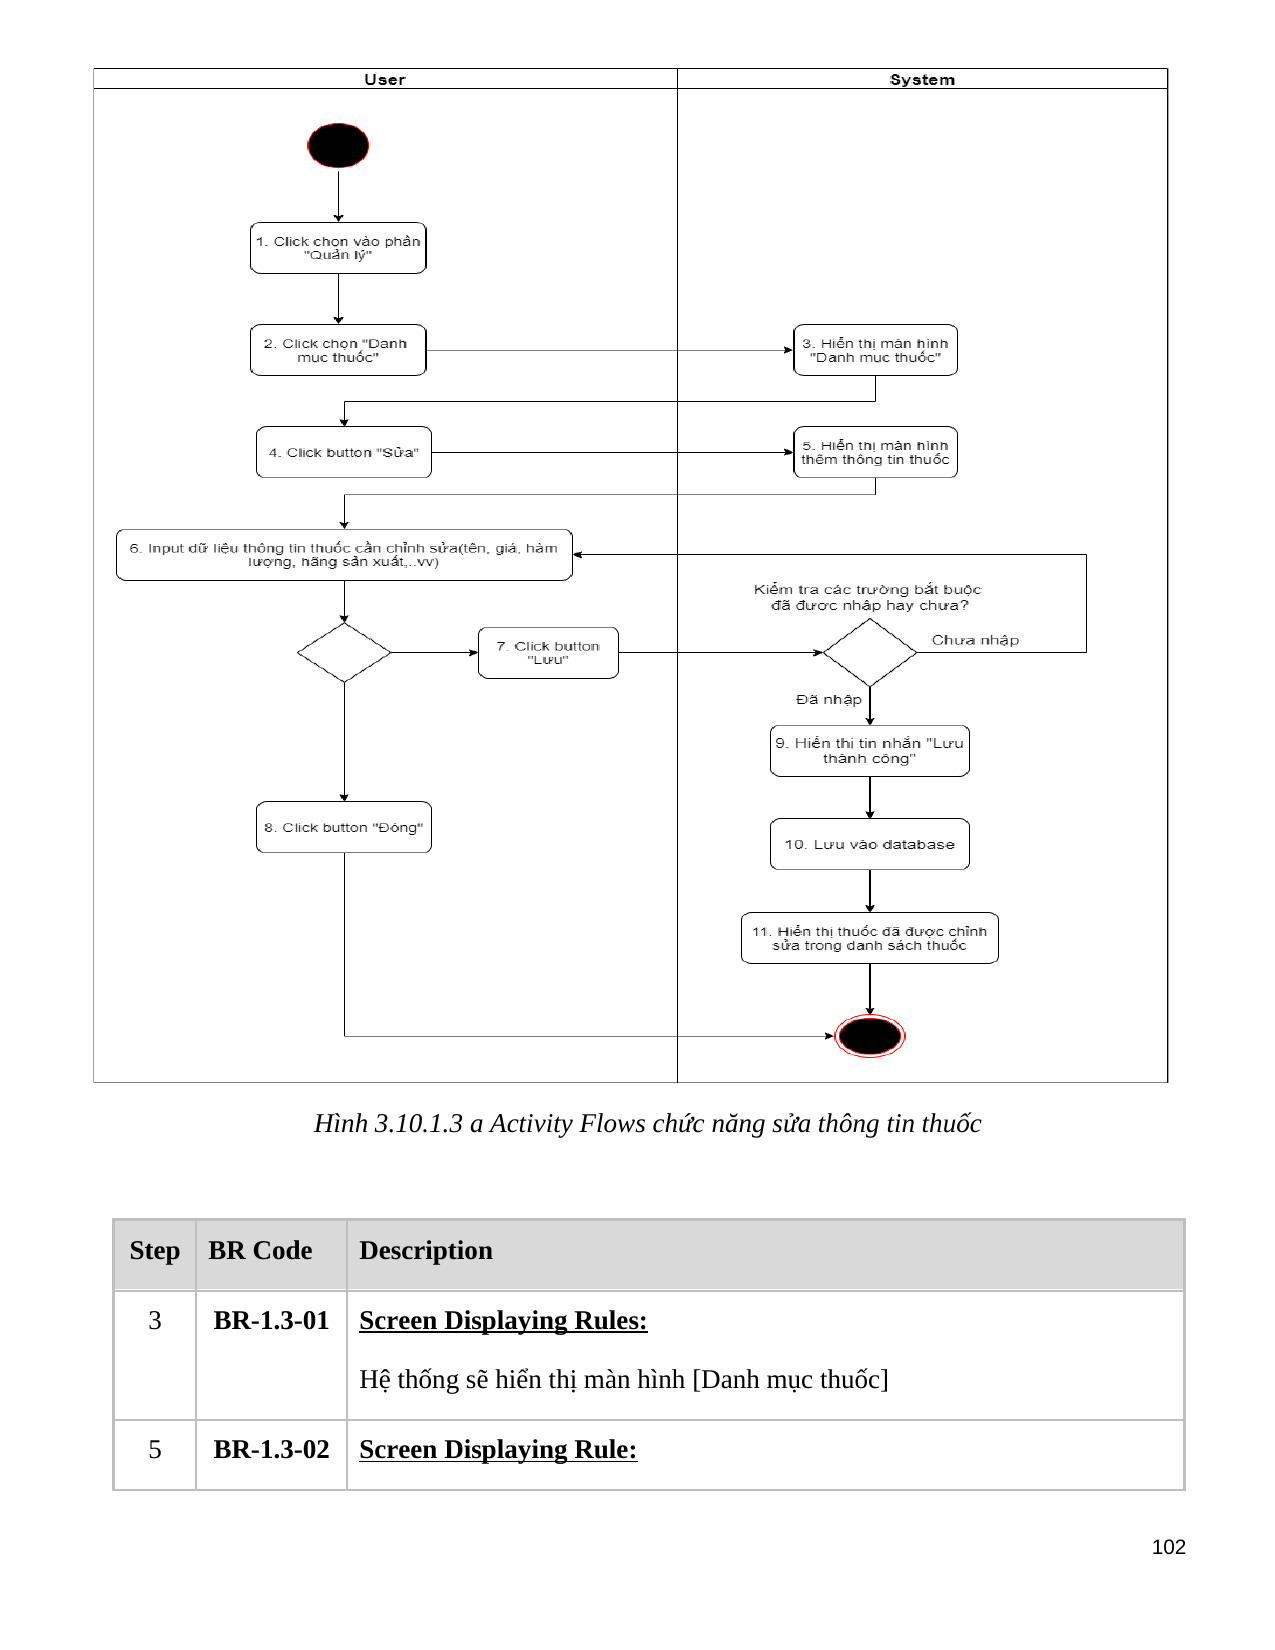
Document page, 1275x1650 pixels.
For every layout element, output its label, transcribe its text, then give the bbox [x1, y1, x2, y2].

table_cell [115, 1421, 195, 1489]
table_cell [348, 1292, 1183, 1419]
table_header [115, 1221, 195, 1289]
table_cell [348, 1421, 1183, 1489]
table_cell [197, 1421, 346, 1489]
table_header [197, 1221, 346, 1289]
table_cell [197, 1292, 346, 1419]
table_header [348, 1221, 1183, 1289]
text Hình 3.10.1.3 a Activity Flows chức năng sửa thông tin thuốc [112, 1107, 1186, 1138]
picture [93, 68, 1169, 1083]
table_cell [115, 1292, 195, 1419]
